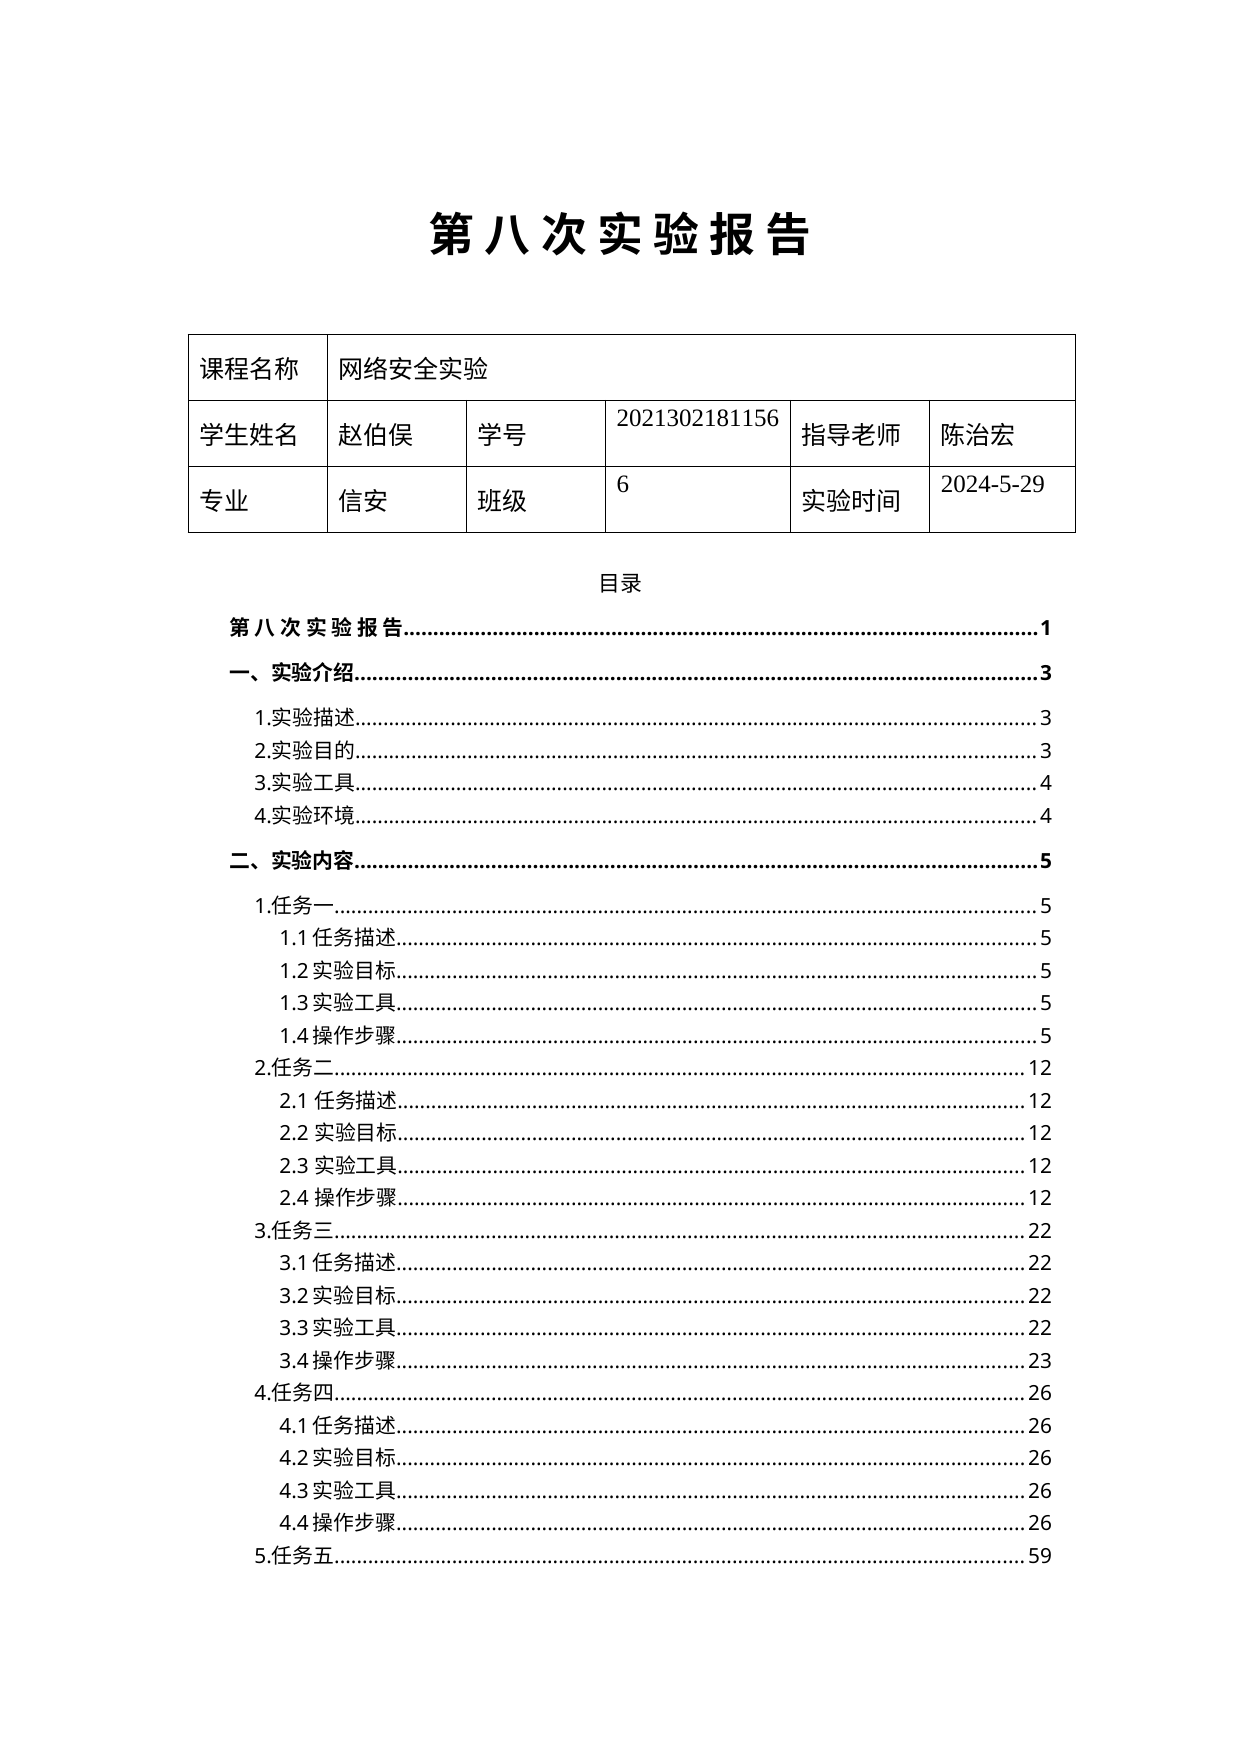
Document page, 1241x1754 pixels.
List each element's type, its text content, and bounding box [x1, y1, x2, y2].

table_cell 班级 [467, 467, 605, 532]
table_cell 专业 [189, 467, 327, 532]
table_cell 2021302181156 [606, 401, 790, 466]
table_cell 指导老师 [791, 401, 929, 466]
table_cell 陈治宏 [930, 401, 1075, 466]
table_cell 学生姓名 [189, 401, 327, 466]
table_cell 2024-5-29 [930, 467, 1075, 532]
subtitle 第 八 次 实 验 报 告 [187, 183, 1053, 280]
table_header 课程名称 [189, 335, 327, 400]
table_cell 信安 [328, 467, 466, 532]
table_header 网络安全实验 [328, 335, 1075, 400]
table_cell 实验时间 [791, 467, 929, 532]
table_cell 6 [606, 467, 790, 532]
table_cell 赵伯俣 [328, 401, 466, 466]
table_cell 学号 [467, 401, 605, 466]
